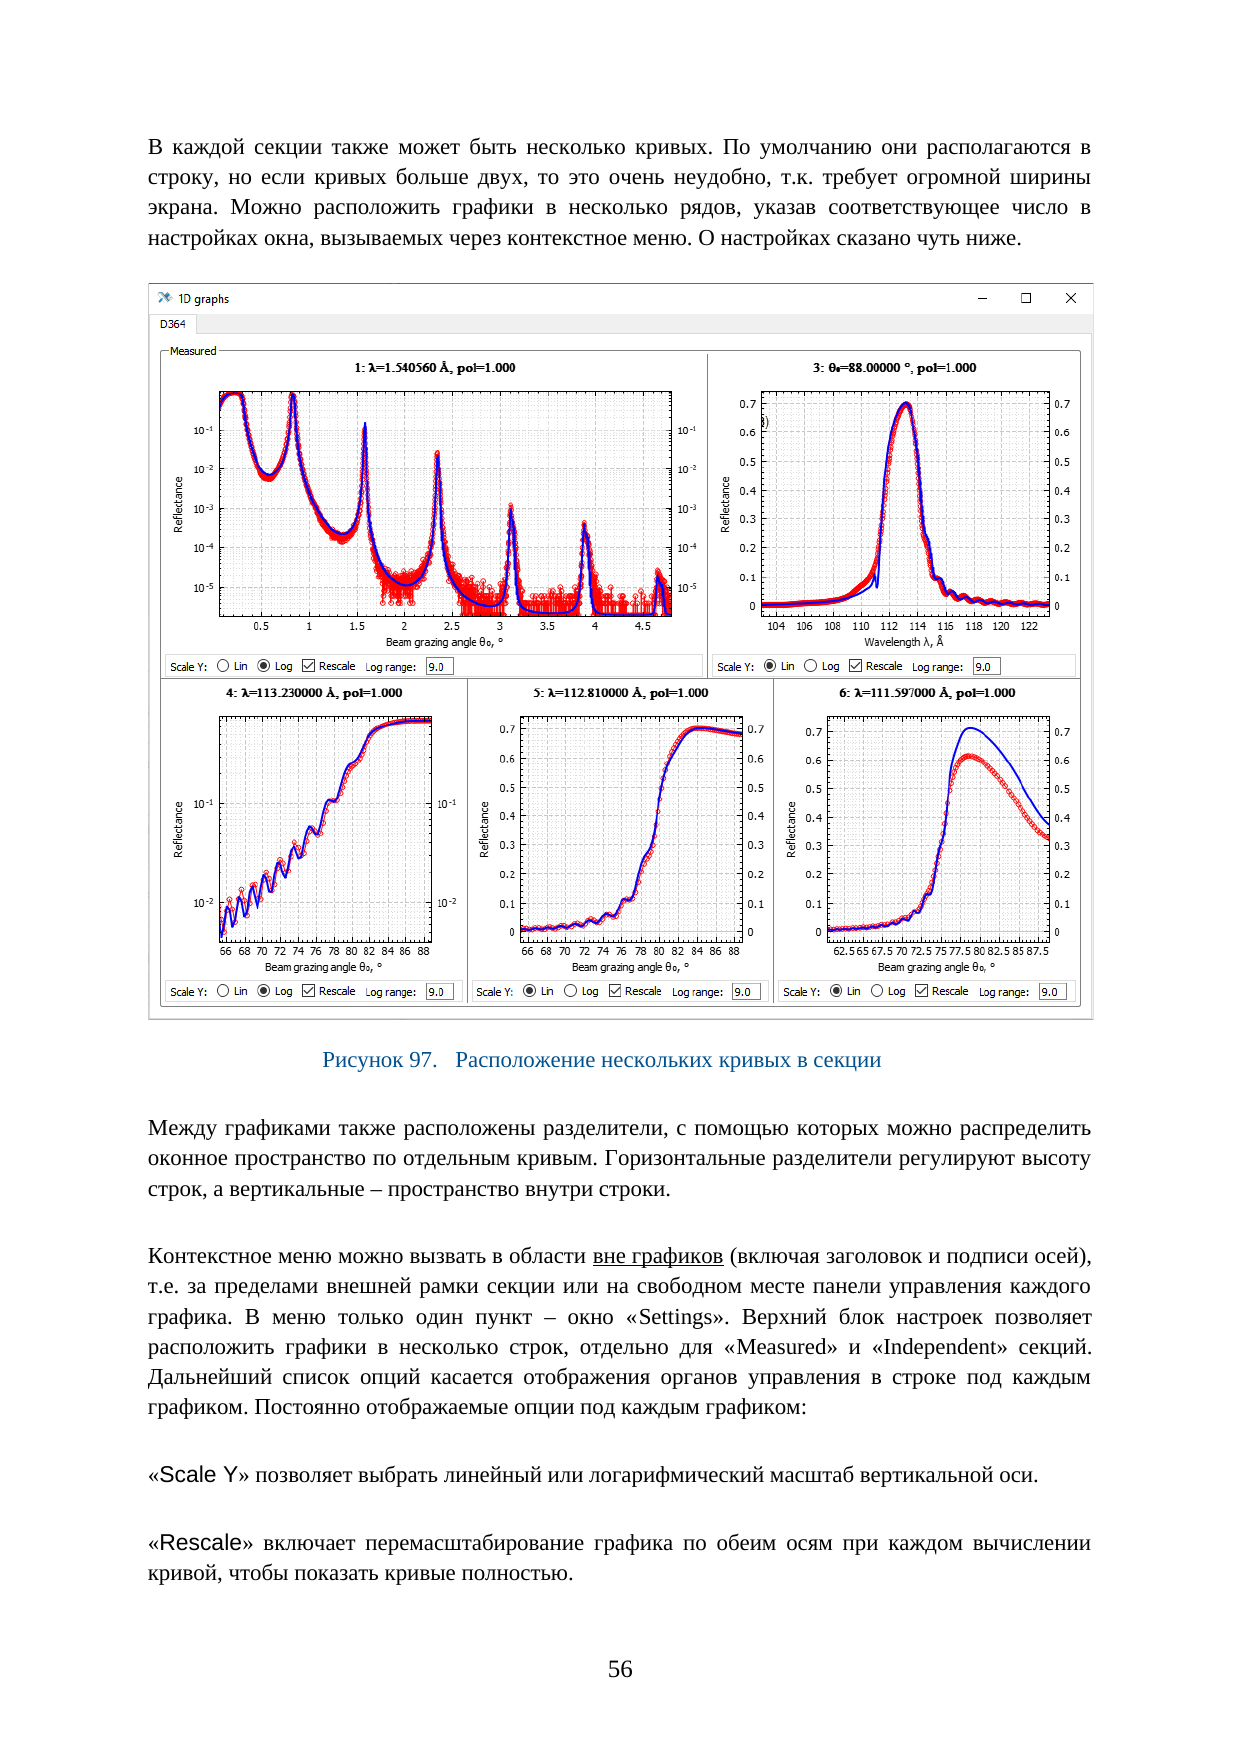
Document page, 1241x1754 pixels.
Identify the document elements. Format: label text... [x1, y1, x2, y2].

text Контекстное меню можно вызвать в области вне графиков (включая заголовок и подписи осей), т.е. за пределами внешней рамки секции или на свободном месте панели управления каждого графика. В меню только один пункт – окно «Settings». Верхний блок настроек позволяет расположить графики в несколько строк, отдельно для «Measured» и «Independent» секций. Дальнейший список опций касается отображения органов управления в строке под каждым графиком. Постоянно отображаемые опции под каждым графиком: [148, 1242, 1093, 1420]
text В каждой секции также может быть несколько кривых. По умолчанию они располагаются в строку, но если кривых больше двух, то это очень неудобно, т.к. требует огромной ширины экрана. Можно расположить графики в несколько рядов, указав соответствующее число в настройках окна, вызываемых через контекстное меню. О настройках сказано чуть ниже. [148, 133, 1093, 250]
picture [148, 283, 1094, 1020]
list Расположение нескольких кривых в секции [178, 1020, 1093, 1073]
text «Scale Y» позволяет выбрать линейный или логарифмический масштаб вертикальной оси. [148, 1461, 1093, 1487]
text Между графиками также расположены разделители, с помощью которых можно распределить оконное пространство по отдельным кривым. Горизонтальные разделители регулируют высоту строк, а вертикальные – пространство внутри строки. [148, 1114, 1093, 1201]
text «Rescale» включает перемасштабирование графика по обеим осям при каждом вычислении кривой, чтобы показать кривые полностью. [148, 1529, 1093, 1586]
